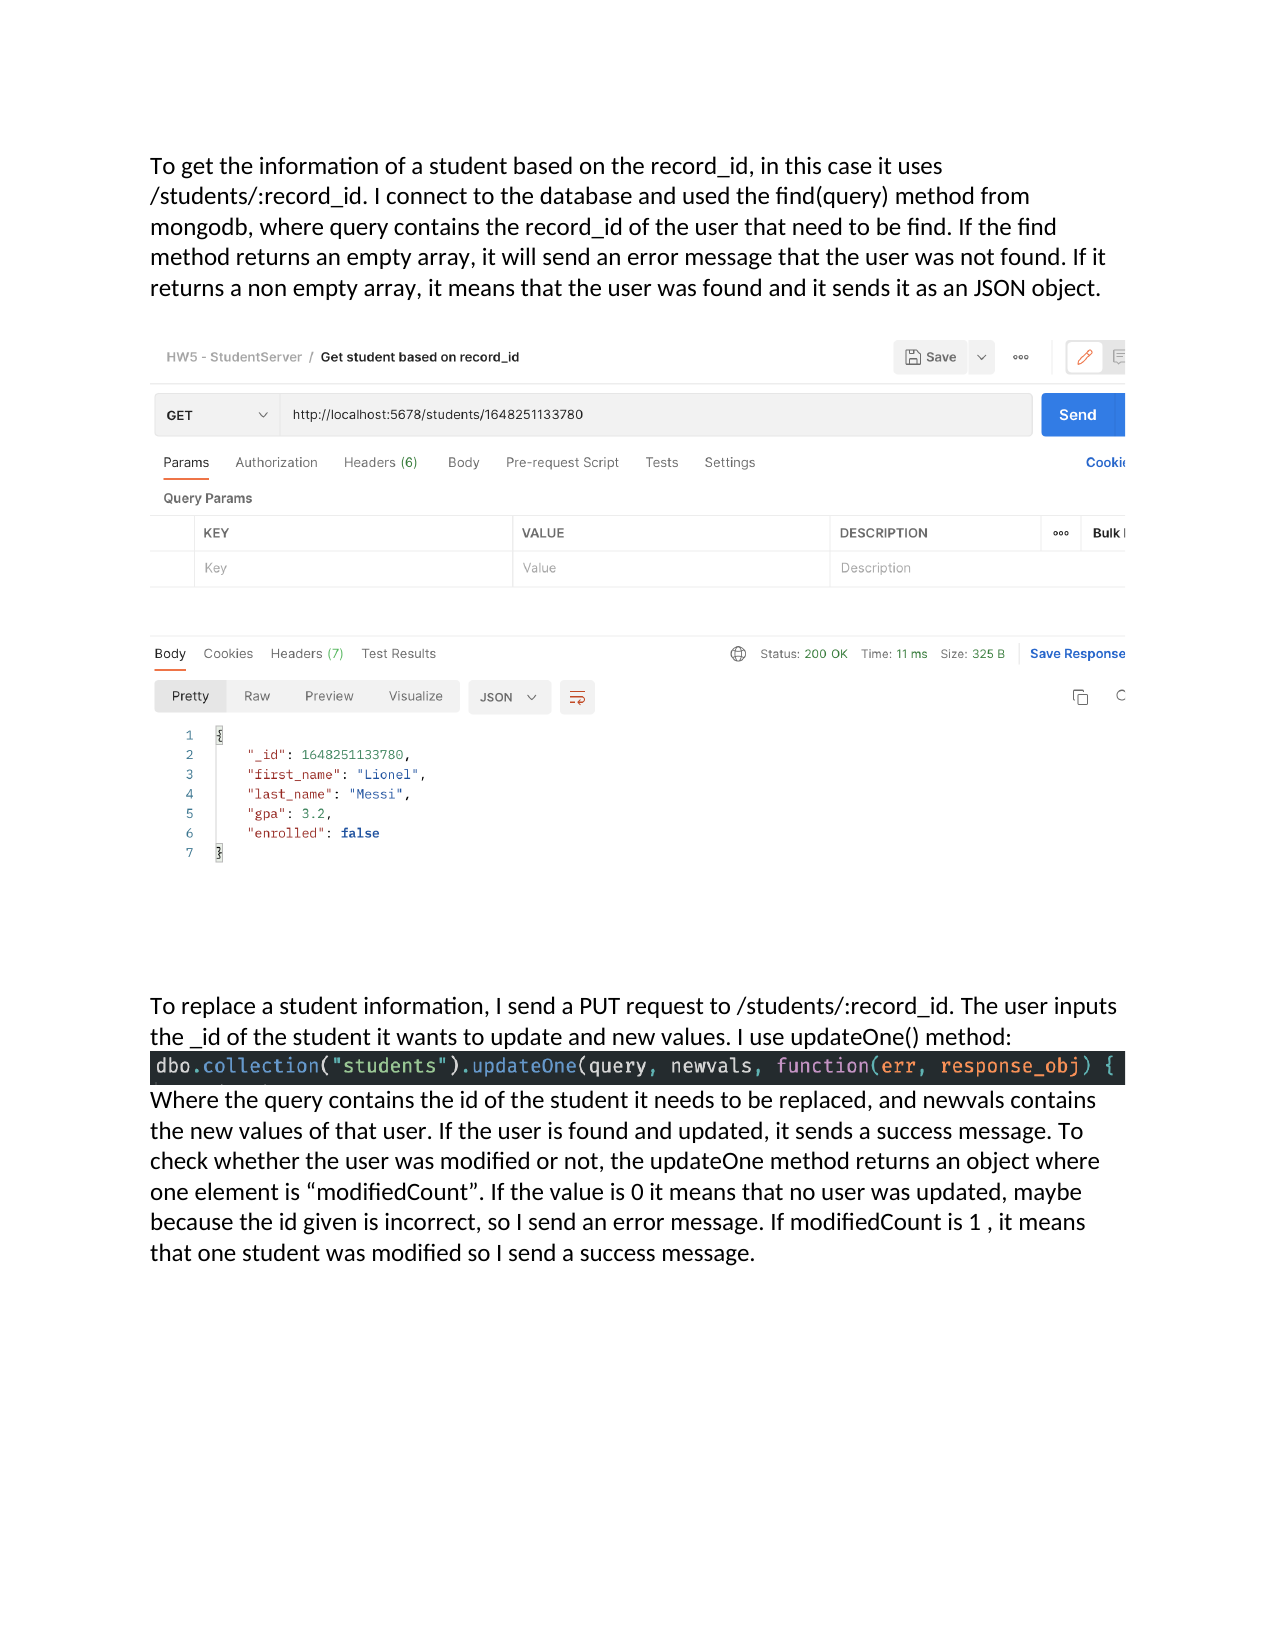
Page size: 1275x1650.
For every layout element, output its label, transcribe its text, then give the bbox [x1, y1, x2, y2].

picture [150, 333, 1125, 960]
text To replace a student information, I send a PUT request to /students/:record_id. The user inputs the _id of the student it wants to update and new values. I use updateOne() method: [150, 990, 1125, 1051]
picture [150, 1051, 1125, 1085]
text Where the query contains the id of the student it needs to be replaced, and newvals contains the new values of that user. If the user is found and updated, it sends a success message. To check whether the user was modified or not, the updateOne method returns an object where one element is “modifiedCount”. If the value is 0 it means that no user was updated, maybe because the id given is incorrect, so I send an error message. If modifiedCount is 1 , it means that one student was modified so I send a success message. [150, 1085, 1125, 1267]
text To get the information of a student based on the record_id, in this case it uses /students/:record_id. I connect to the database and used the find(query) method from mongodb, where query contains the record_id of the user that need to be find. If the find method returns an empty array, it will send an error message that the user was not found. If it returns a non empty array, it means that the user was found and it sends it as an JSON object. [150, 150, 1125, 303]
